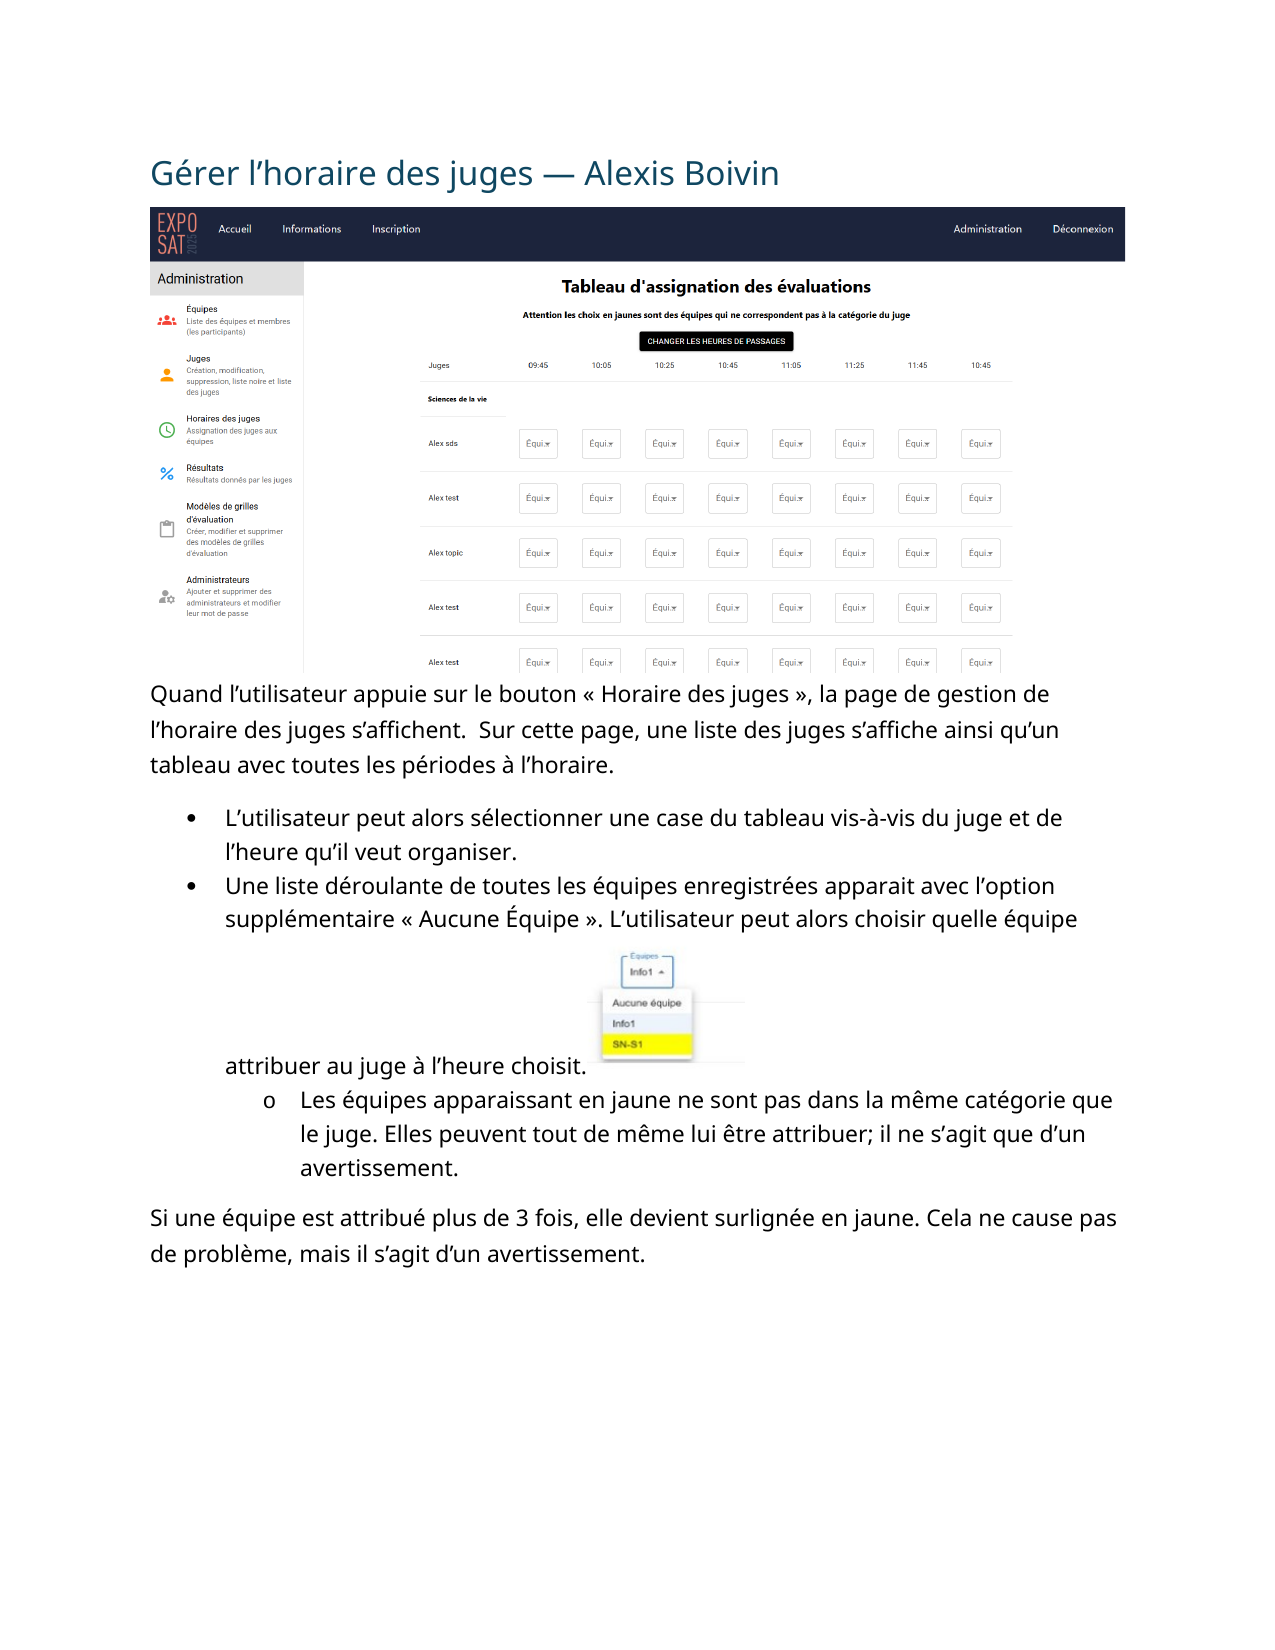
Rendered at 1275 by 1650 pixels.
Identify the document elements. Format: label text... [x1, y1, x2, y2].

text Quand l’utilisateur appuie sur le bouton « Horaire des juges », la page de gestion de l’horaire des juges s’affichent. Sur cette page, une liste des juges s’affiche ainsi qu’un tableau avec toutes les périodes à l’horaire. [150, 673, 1125, 781]
list Une liste déroulante de toutes les équipes enregistrées apparait avec l’option supplémentaire « Aucune Équipe ». L’utilisateur peut alors choisir quelle équipe attribuer au juge à l’heure choisit. [187, 869, 1125, 1081]
list Les équipes apparaissant en jaune ne sont pas dans la même catégorie que le juge. Elles peuvent tout de même lui être attribuer; il ne s’agit que d’un avertissement. [262, 1084, 1125, 1183]
picture [587, 937, 745, 1075]
subtitle Gérer l’horaire des juges — Alexis Boivin [150, 150, 1125, 195]
list L’utilisateur peut alors sélectionner une case du tableau vis-à-vis du juge et de l’heure qu’il veut organiser. [187, 802, 1125, 867]
text Si une équipe est attribué plus de 3 fois, elle devient surlignée en jaune. Cela ne cause pas de problème, mais il s’agit d’un avertissement. [150, 1202, 1125, 1269]
picture [150, 207, 1125, 673]
